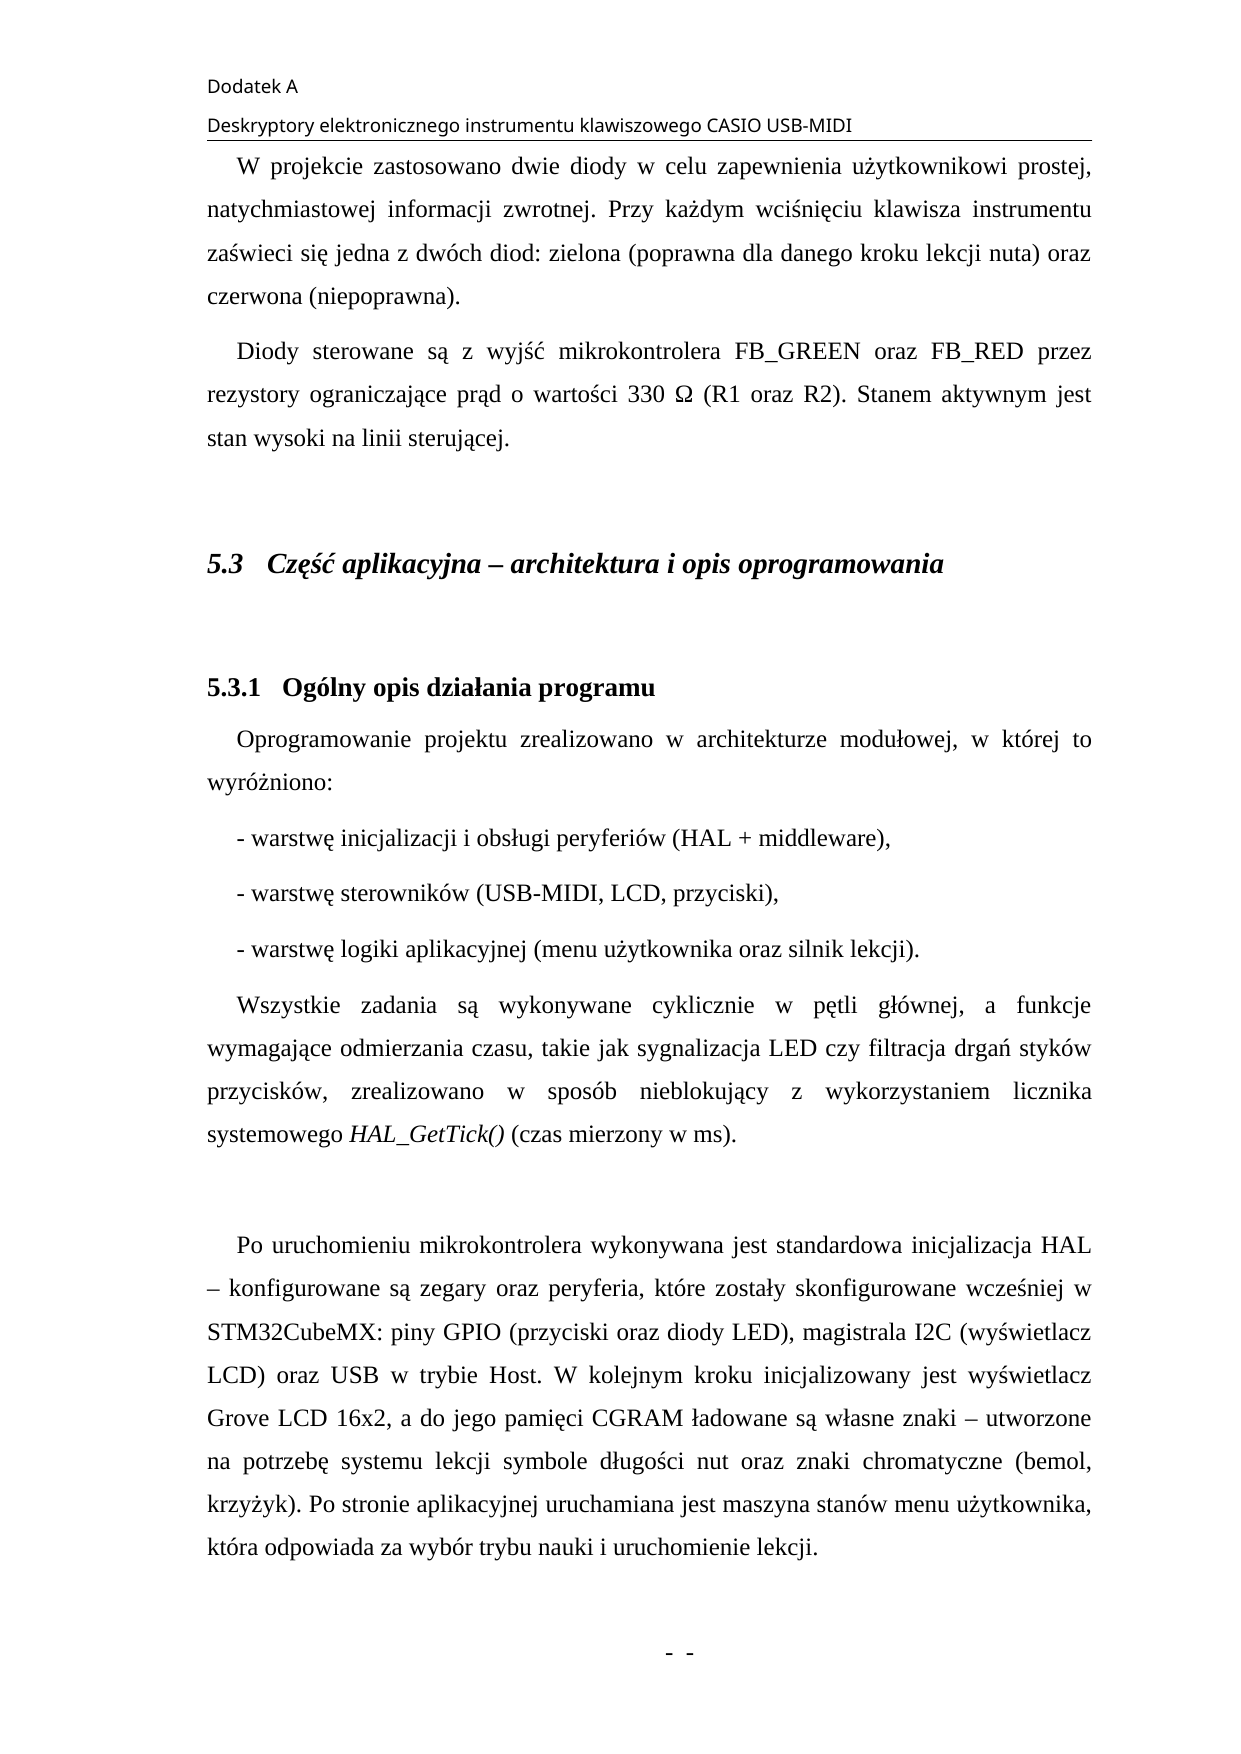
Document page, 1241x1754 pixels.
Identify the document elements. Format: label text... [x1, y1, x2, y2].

text W projekcie zastosowano dwie diody w celu zapewnienia użytkownikowi prostej, natychmiastowej informacji zwrotnej. Przy każdym wciśnięciu klawisza instrumentu zaświeci się jedna z dwóch diod: zielona (poprawna dla danego kroku lekcji nuta) oraz czerwona (niepoprawna). [207, 151, 1092, 309]
subtitle Ogólny opis działania programu [207, 671, 1092, 702]
text - warstwę inicjalizacji i obsługi peryferiów (HAL + middleware), [207, 823, 1092, 852]
subtitle Część aplikacyjna – architektura i opis oprogramowania [207, 546, 1092, 580]
text Po uruchomieniu mikrokontrolera wykonywana jest standardowa inicjalizacja HAL – konfigurowane są zegary oraz peryferia, które zostały skonfigurowane wcześniej w STM32CubeMX: piny GPIO (przyciski oraz diody LED), magistrala I2C (wyświetlacz LCD) oraz USB w trybie Host. W kolejnym kroku inicjalizowany jest wyświetlacz Grove LCD 16x2, a do jego pamięci CGRAM ładowane są własne znaki – utworzone na potrzebę systemu lekcji symbole długości nut oraz znaki chromatyczne (bemol, krzyżyk). Po stronie aplikacyjnej uruchamiana jest maszyna stanów menu użytkownika, która odpowiada za wybór trybu nauki i uruchomienie lekcji. [207, 1230, 1092, 1561]
text Oprogramowanie projektu zrealizowano w architekturze modułowej, w której to wyróżniono: [207, 724, 1092, 796]
text Diody sterowane są z wyjść mikrokontrolera FB_GREEN oraz FB_RED przez rezystory ograniczające prąd o wartości 330 Ω (R1 oraz R2). Stanem aktywnym jest stan wysoki na linii sterującej. [207, 336, 1092, 451]
text - warstwę sterowników (USB-MIDI, LCD, przyciski), [207, 878, 1092, 907]
text Wszystkie zadania są wykonywane cyklicznie w pętli głównej, a funkcje wymagające odmierzania czasu, takie jak sygnalizacja LED czy filtracja drgań styków przycisków, zrealizowano w sposób nieblokujący z wykorzystaniem licznika systemowego HAL_GetTick() (czas mierzony w ms). [207, 990, 1092, 1148]
text - warstwę logiki aplikacyjnej (menu użytkownika oraz silnik lekcji). [207, 934, 1092, 963]
